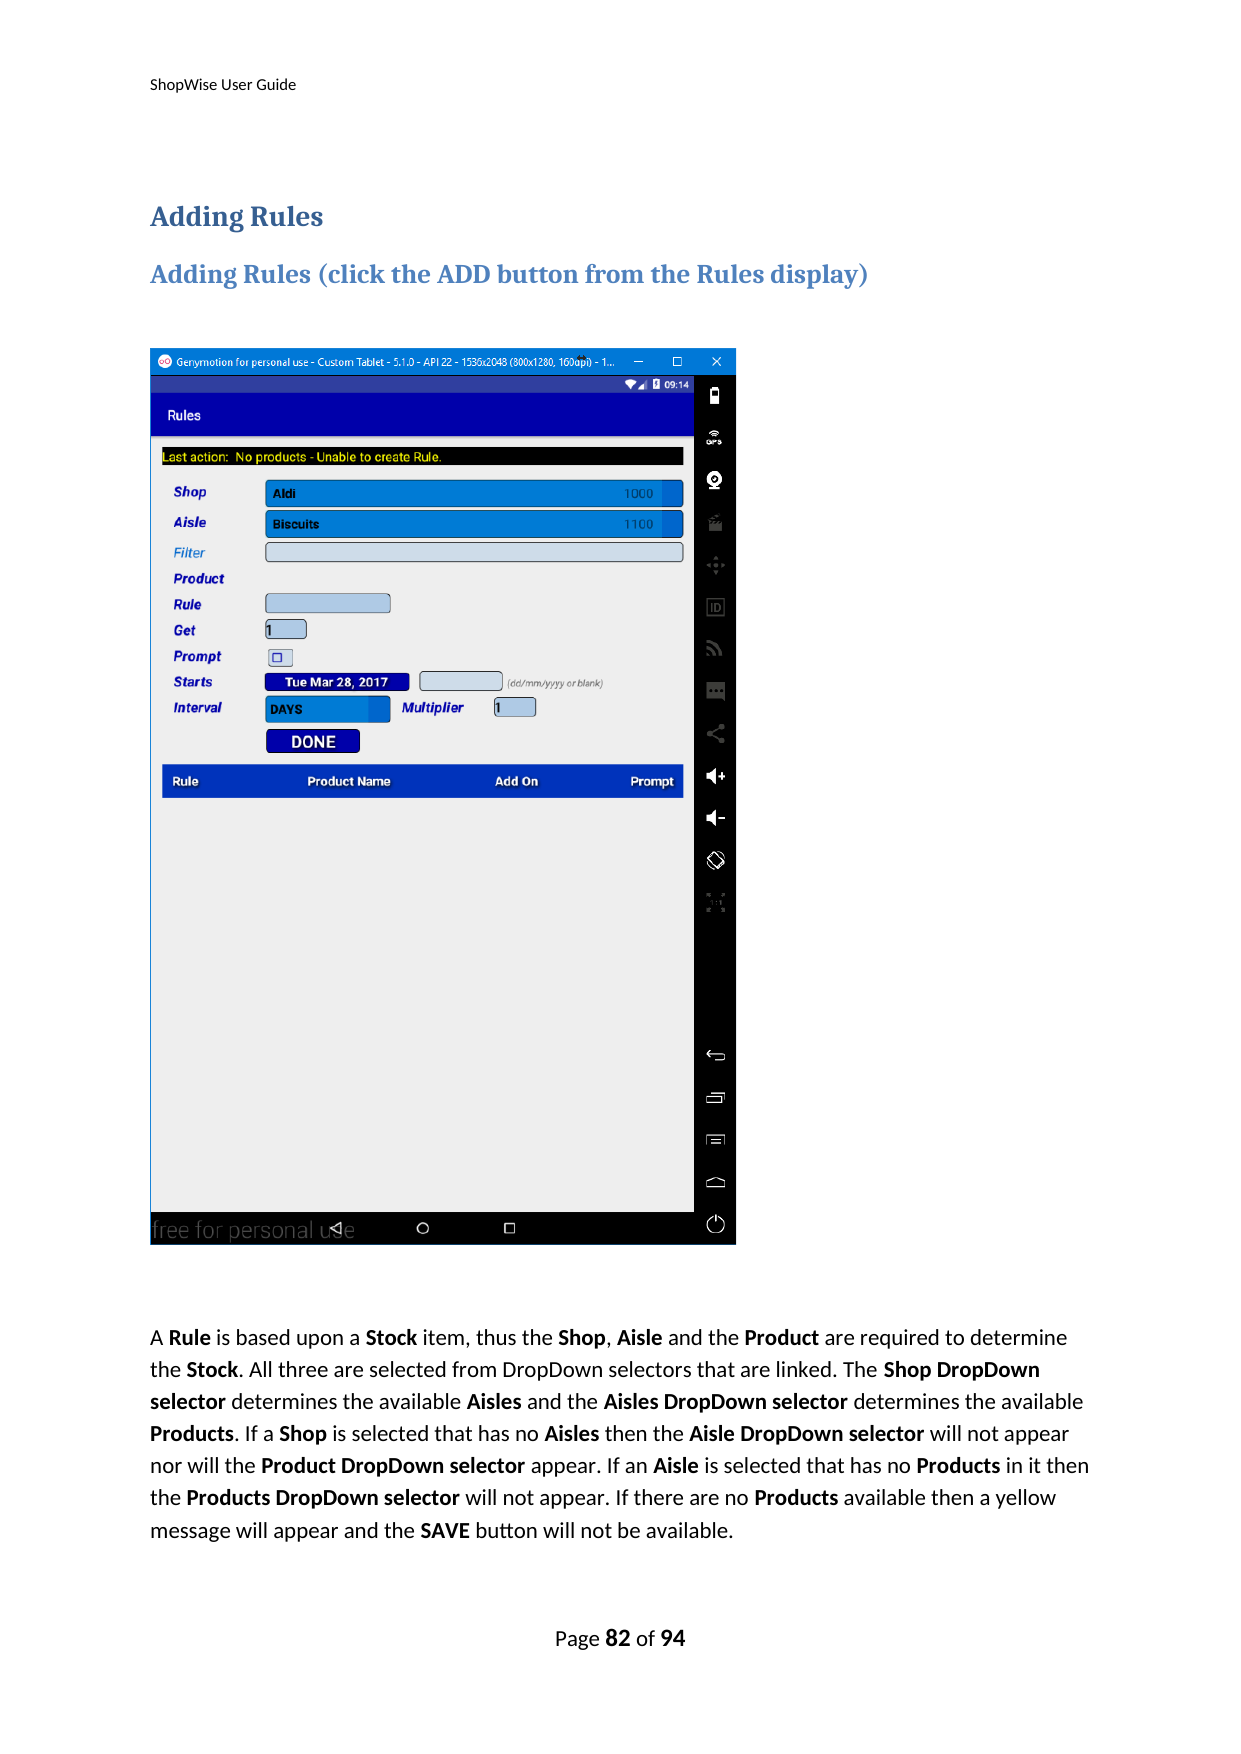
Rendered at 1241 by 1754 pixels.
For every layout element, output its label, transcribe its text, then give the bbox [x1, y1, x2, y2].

text A Rule is based upon a Stock item, thus the Shop, Aisle and the Product are required to determine the Stock. All three are selected from DropDown selectors that are linked. The Shop DropDown selector determines the available Aisles and the Aisles DropDown selector determines the available Products. If a Shop is selected that has no Aisles then the Aisle DropDown selector will not appear nor will the Product DropDown selector appear. If an Aisle is selected that has no Products in it then the Products DropDown selector will not appear. If there are no Products available then a yellow message will appear and the SAVE button will not be available. [150, 1323, 1090, 1544]
subtitle Adding Rules (click the ADD button from the Rules display) [150, 259, 1090, 291]
picture [150, 348, 737, 1245]
subtitle Adding Rules [150, 200, 1090, 234]
